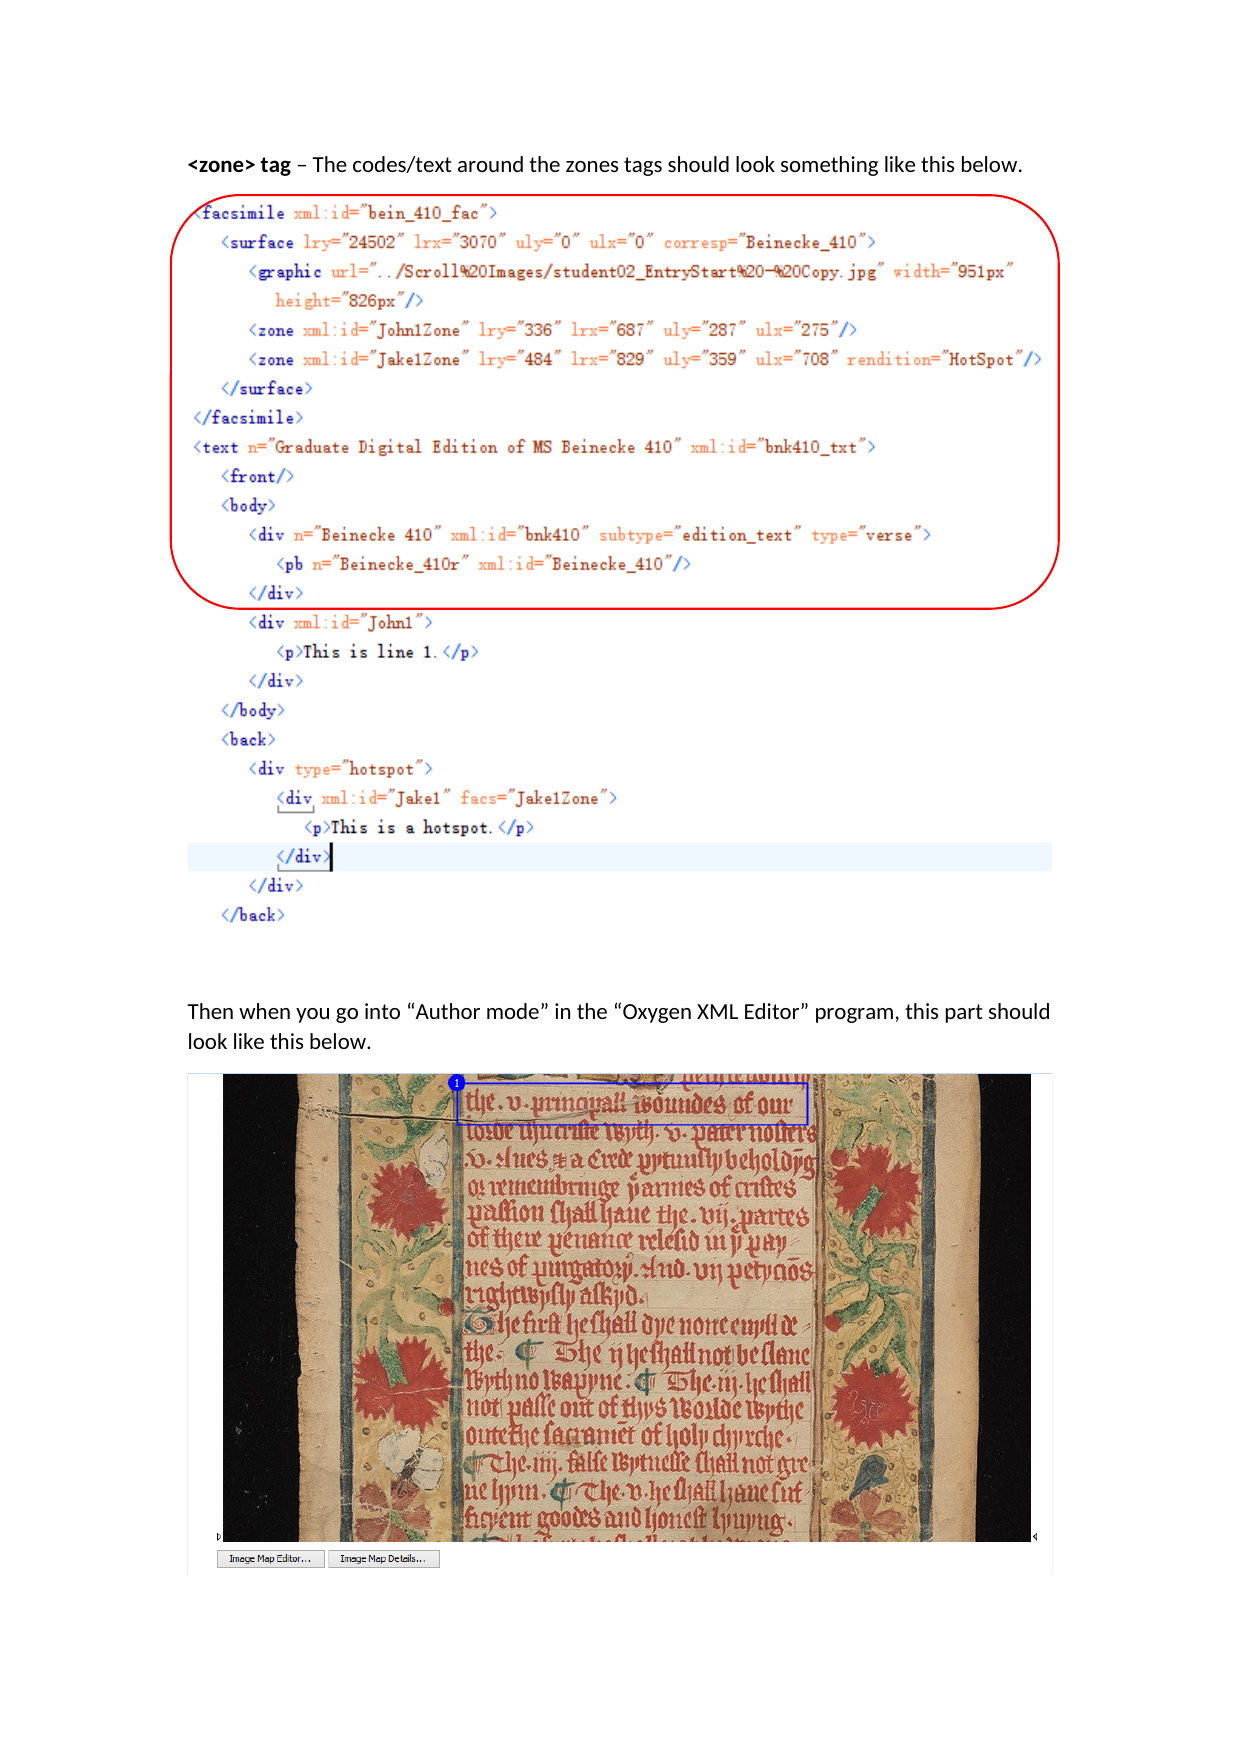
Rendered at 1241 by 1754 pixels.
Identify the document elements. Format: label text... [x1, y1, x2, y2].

text Then when you go into “Author mode” in the “Oxygen XML Editor” program, this part should look like this below. [187, 997, 1053, 1055]
picture [187, 196, 219, 217]
text <zone> tag – The codes/text around the zones tags should look something like this below. [187, 150, 1053, 178]
picture [187, 1073, 1053, 1575]
picture [187, 197, 1053, 607]
picture [1010, 196, 1053, 232]
picture [187, 572, 1053, 932]
